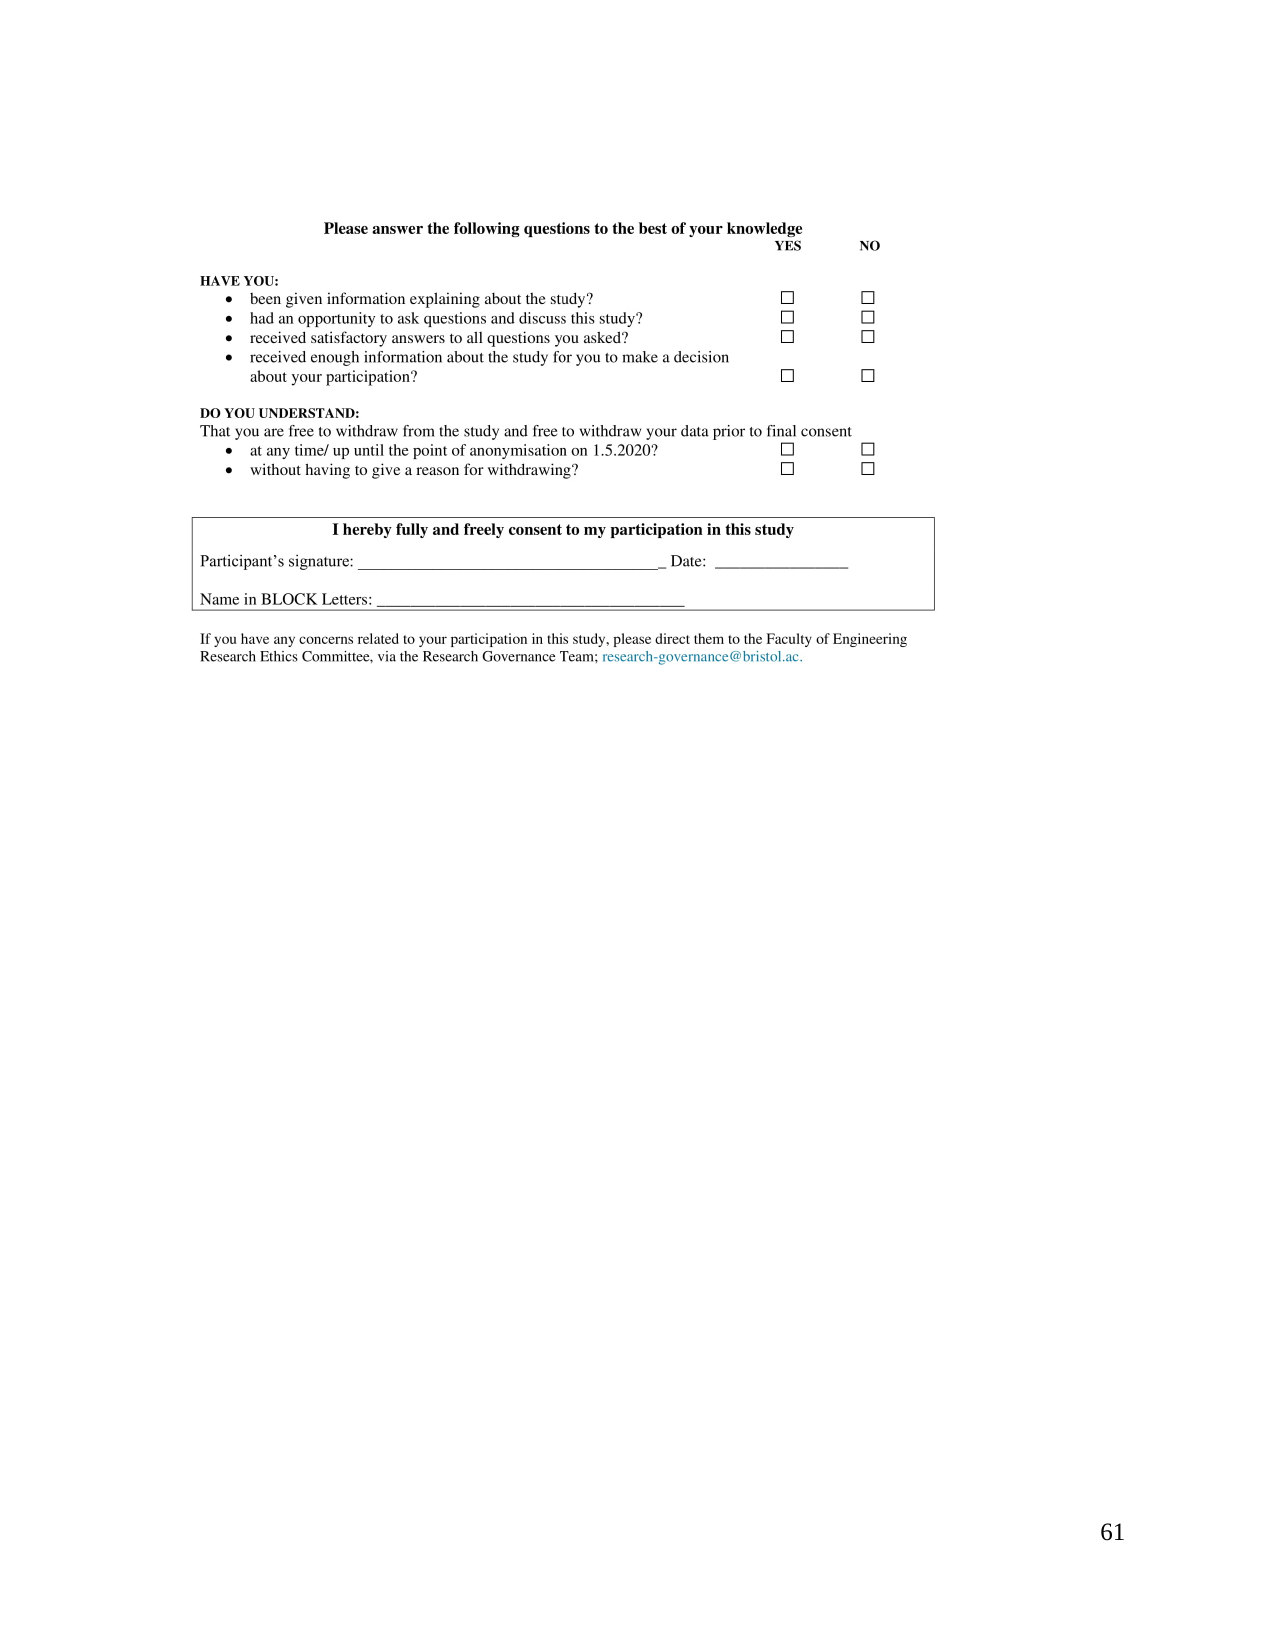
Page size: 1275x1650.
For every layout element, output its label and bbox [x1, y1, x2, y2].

picture [150, 150, 976, 1317]
